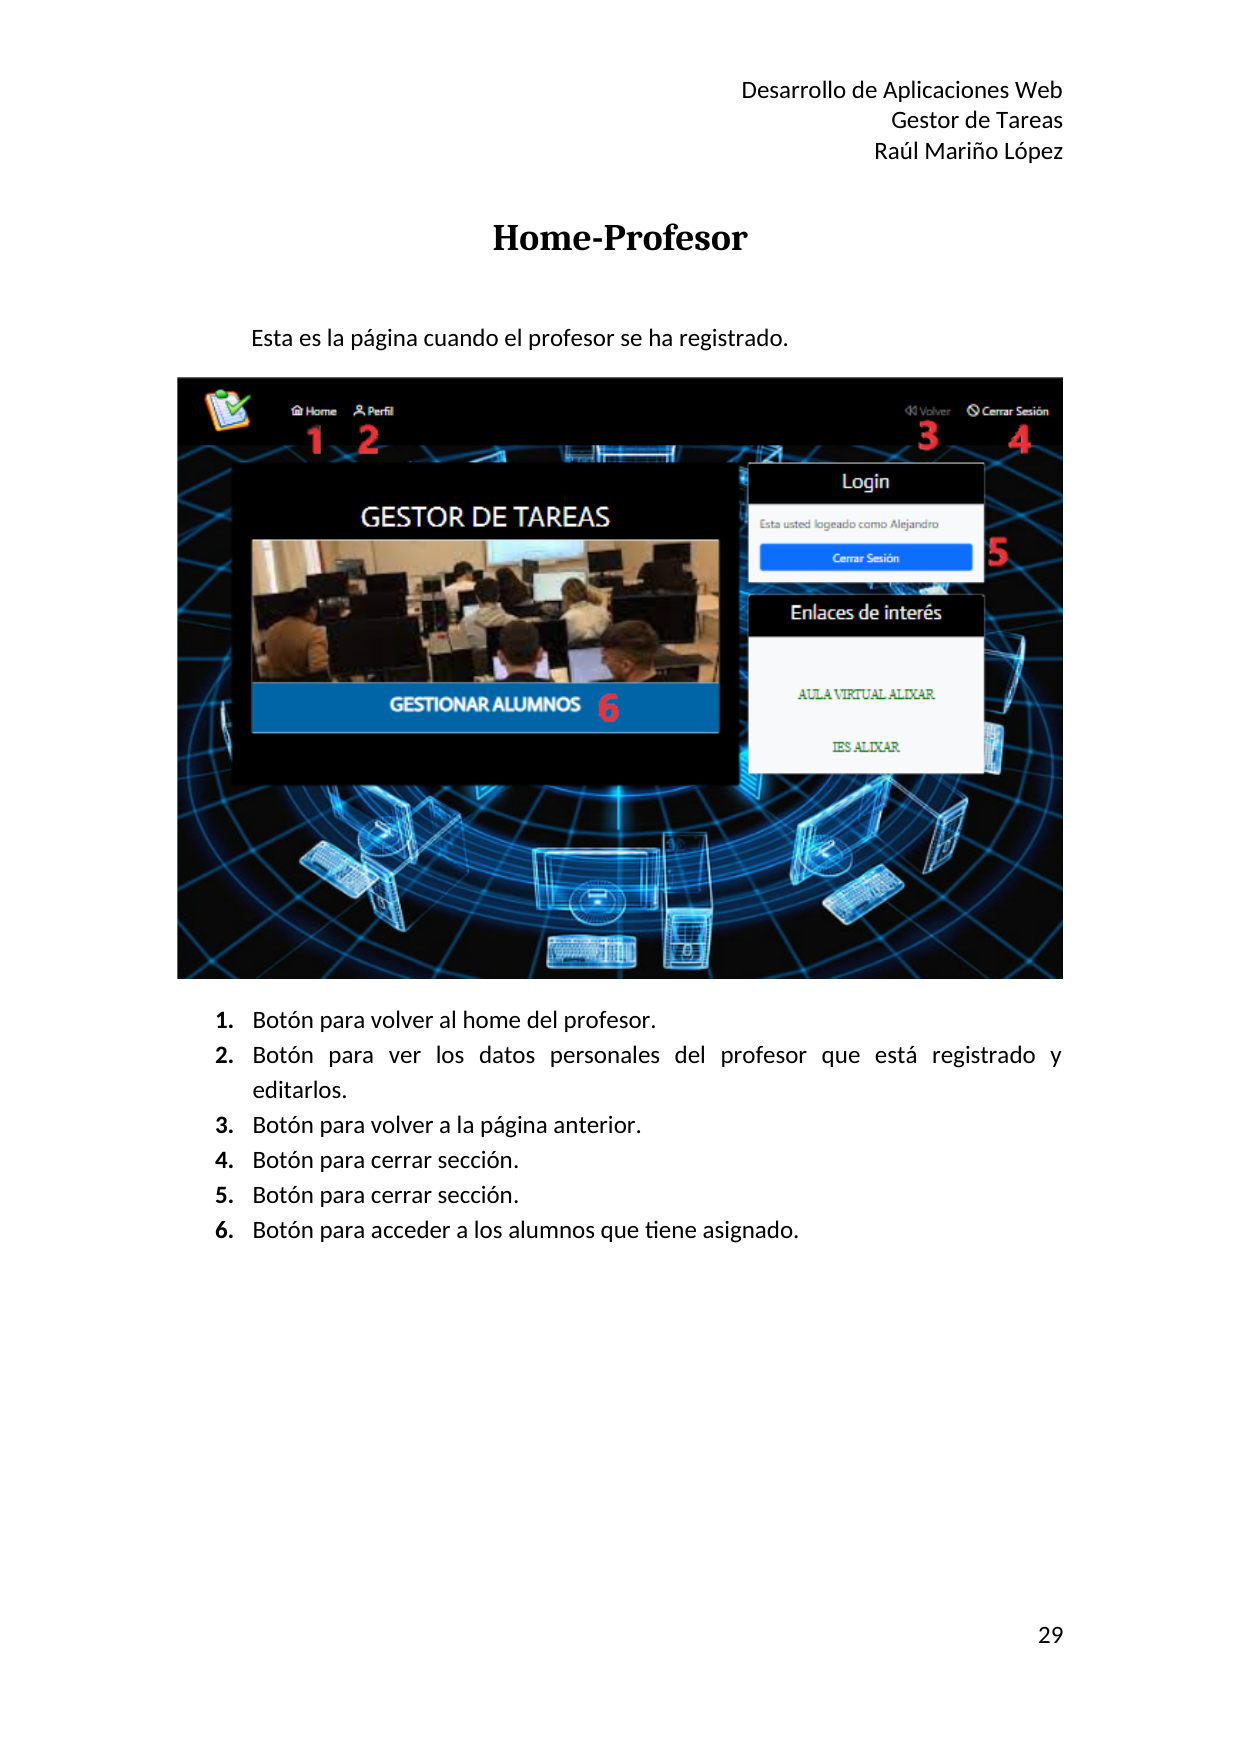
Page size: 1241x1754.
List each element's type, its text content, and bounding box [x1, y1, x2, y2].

subtitle Home-Profesor [177, 217, 1063, 260]
list Botón para acceder a los alumnos que tiene asignado. [215, 1214, 1063, 1245]
picture [177, 377, 1063, 979]
list Botón para cerrar sección. [215, 1144, 1063, 1175]
text Esta es la página cuando el profesor se ha registrado. [177, 322, 1063, 353]
list Botón para ver los datos personales del profesor que está registrado y editarlos. [215, 1039, 1063, 1105]
list Botón para volver al home del profesor. [215, 1004, 1063, 1035]
list Botón para volver a la página anterior. [215, 1109, 1063, 1140]
list Botón para cerrar sección. [215, 1179, 1063, 1210]
